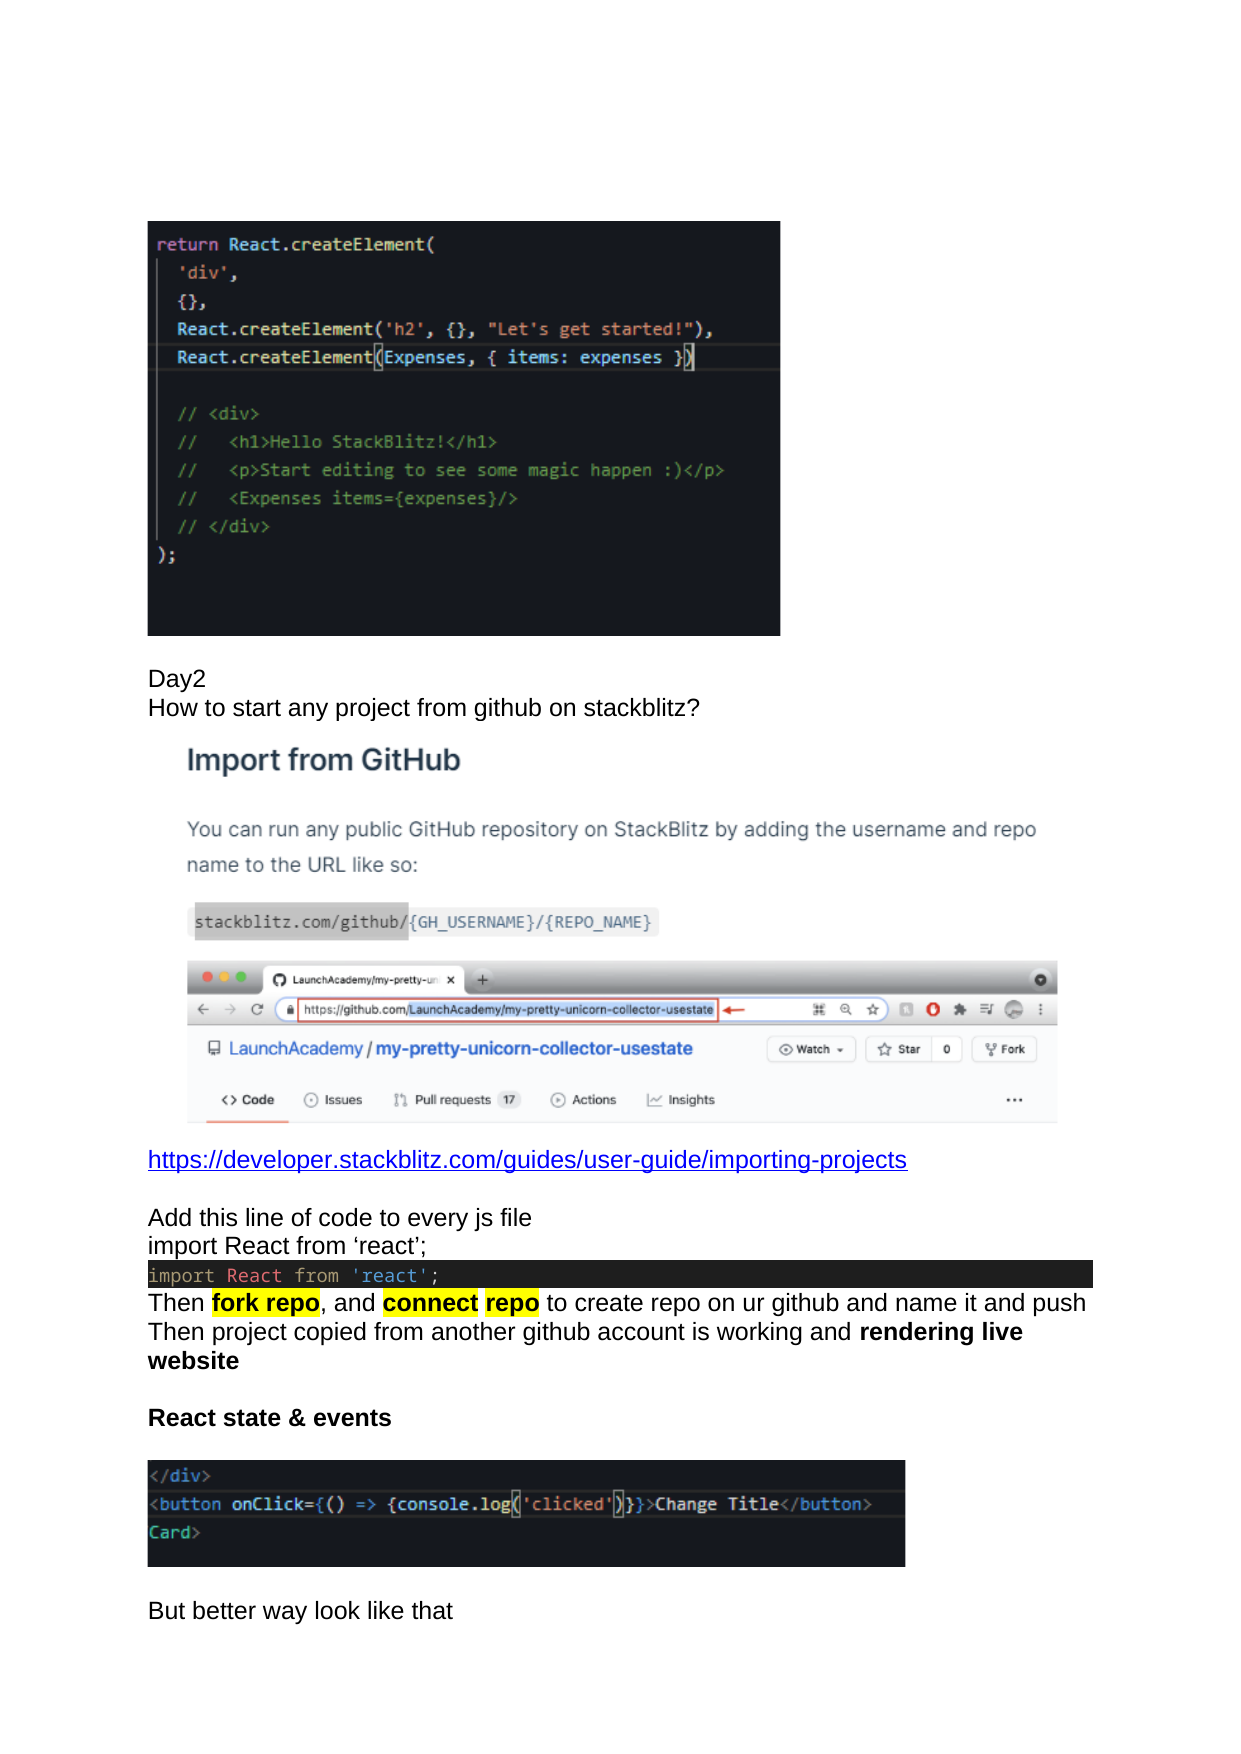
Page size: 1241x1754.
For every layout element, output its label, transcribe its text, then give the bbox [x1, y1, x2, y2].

text import React from ‘react’; [148, 1231, 1093, 1260]
text Add this line of code to every js file [148, 1203, 1093, 1231]
picture [147, 721, 1093, 1146]
picture [147, 1460, 906, 1567]
text Day2 [148, 664, 1093, 693]
text Then fork repo, and connect repo to create repo on ur github and name it and push [539, 1288, 1093, 1317]
text React state & events [148, 1403, 1093, 1432]
text But better way look like that [148, 1596, 1093, 1624]
picture [147, 221, 781, 636]
text Then project copied from another github account is working and rendering live website [148, 1317, 1093, 1374]
text https://developer.stackblitz.com/guides/user-guide/importing-projects [148, 1146, 1093, 1174]
text import React from 'react'; [148, 1260, 1093, 1288]
text How to start any project from github on stackblitz? [148, 693, 1093, 721]
